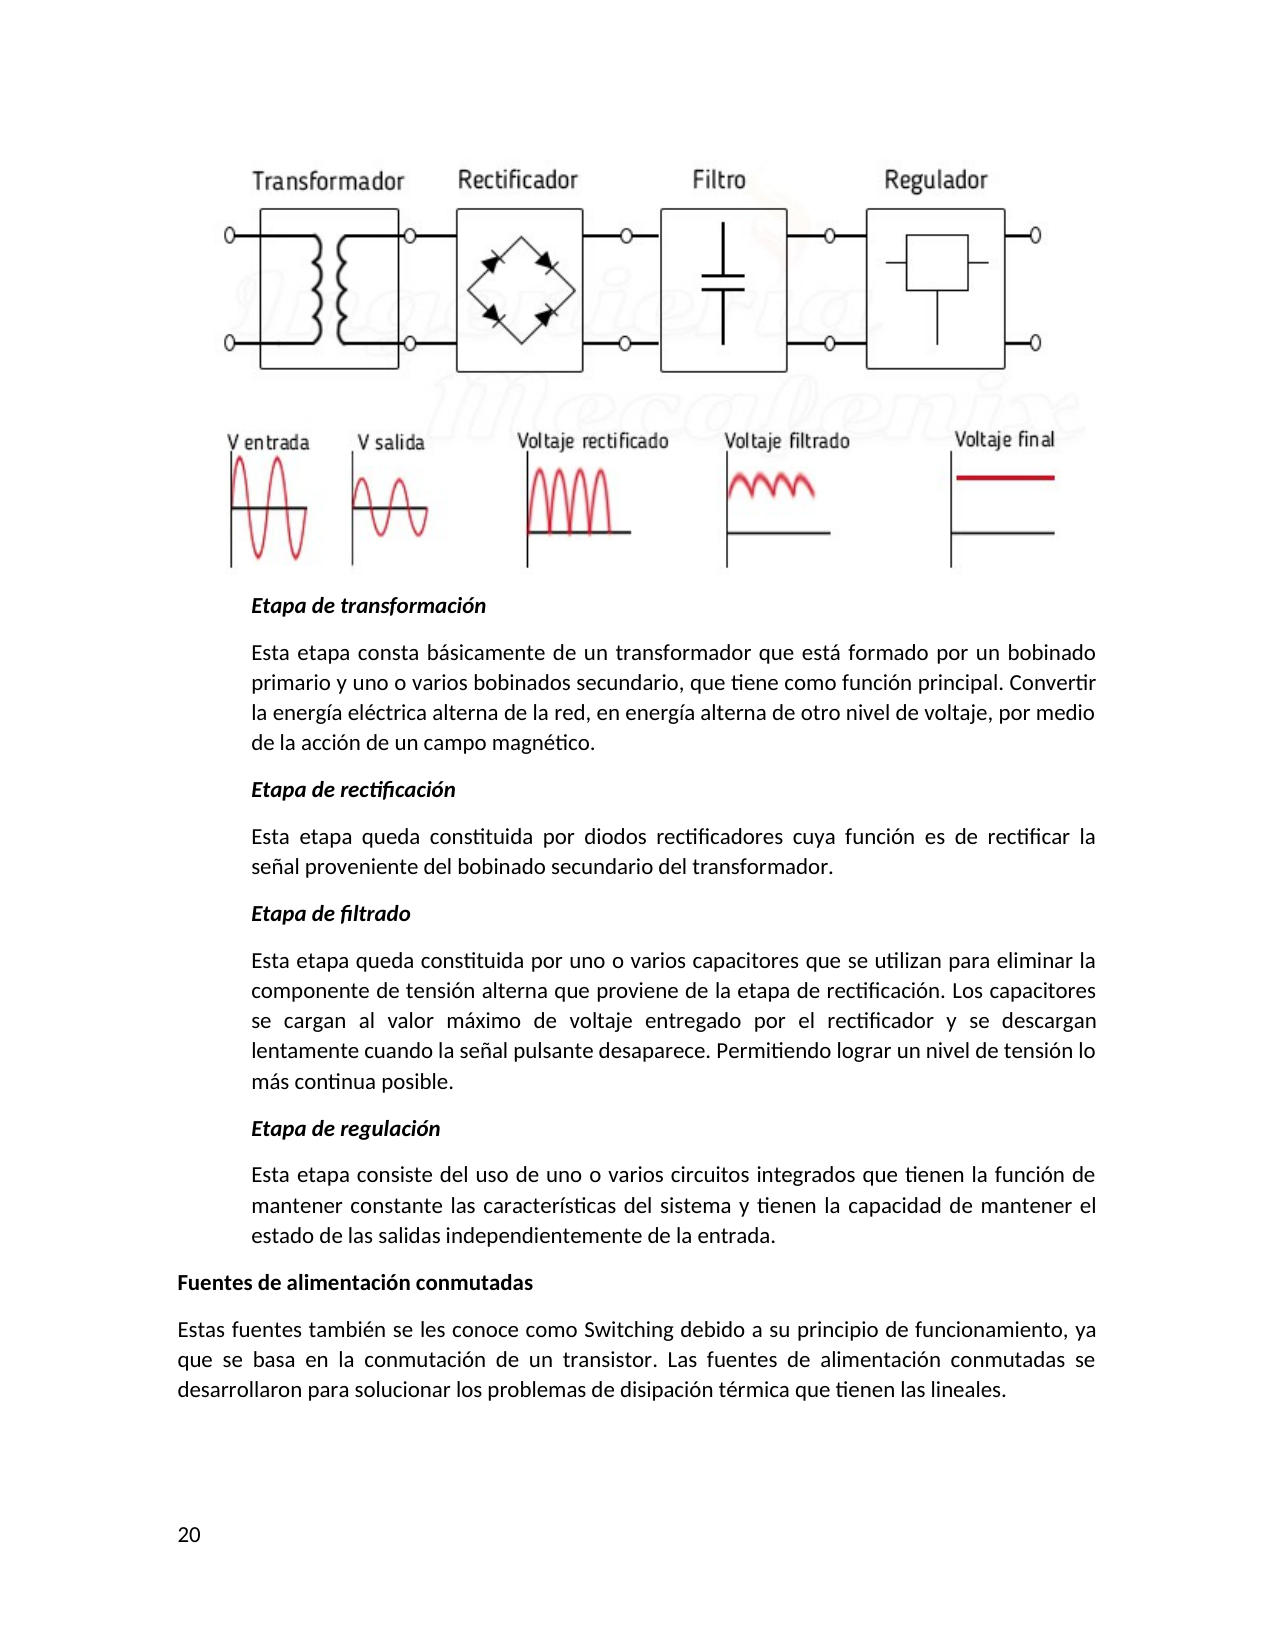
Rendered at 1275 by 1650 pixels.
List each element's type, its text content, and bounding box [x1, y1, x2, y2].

text Etapa de filtrado [251, 899, 1098, 927]
text Esta etapa queda constituida por diodos rectificadores cuya función es de rectificar la señal proveniente del bobinado secundario del transformador. [251, 822, 1098, 880]
text Esta etapa consta básicamente de un transformador que está formado por un bobinado primario y uno o varios bobinados secundario, que tiene como función principal. Convertir la energía eléctrica alterna de la red, en energía alterna de otro nivel de voltaje, por medio de la acción de un campo magnético. [251, 638, 1098, 756]
picture [177, 147, 1098, 575]
text Etapa de regulación [251, 1114, 1098, 1142]
text Esta etapa queda constituida por uno o varios capacitores que se utilizan para eliminar la componente de tensión alterna que proviene de la etapa de rectificación. Los capacitores se cargan al valor máximo de voltaje entregado por el rectificador y se descargan lentamente cuando la señal pulsante desaparece. Permitiendo lograr un nivel de tensión lo más continua posible. [251, 946, 1098, 1095]
text Fuentes de alimentación conmutadas [177, 1268, 1098, 1296]
text Estas fuentes también se les conoce como Switching debido a su principio de funcionamiento, ya que se basa en la conmutación de un transistor. Las fuentes de alimentación conmutadas se desarrollaron para solucionar los problemas de disipación térmica que tienen las lineales. [177, 1315, 1098, 1403]
text Esta etapa consiste del uso de uno o varios circuitos integrados que tienen la función de mantener constante las características del sistema y tienen la capacidad de mantener el estado de las salidas independientemente de la entrada. [251, 1161, 1098, 1249]
text Etapa de rectificación [177, 775, 1098, 803]
text Etapa de transformación [177, 591, 1098, 619]
